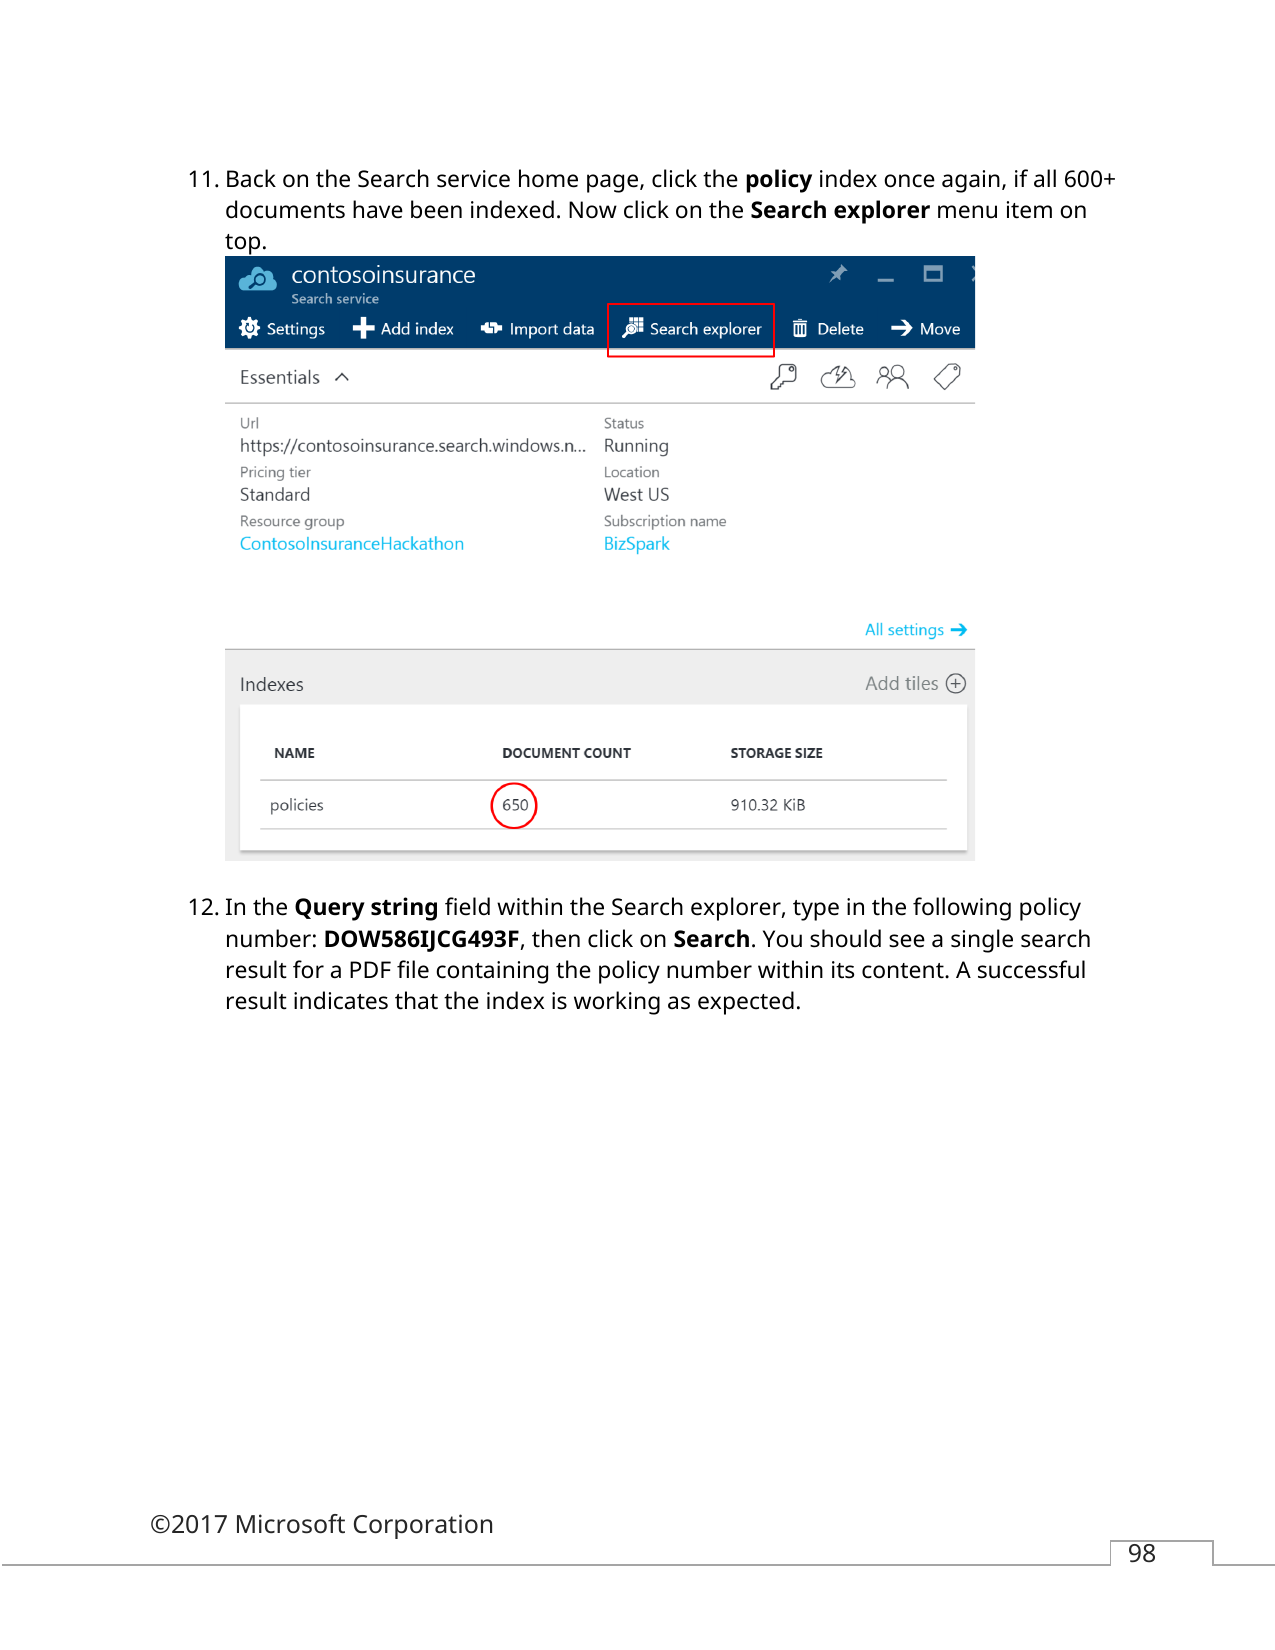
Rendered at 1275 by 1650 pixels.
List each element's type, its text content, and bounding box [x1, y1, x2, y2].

picture [225, 256, 976, 861]
list In the Query string field within the Search explorer, type in the following policy number: DOW586IJCG493F, then click on Search. You should see a single search result for a PDF file containing the policy number within its content. A successful result indicates that the index is working as expected. [187, 891, 1125, 1016]
